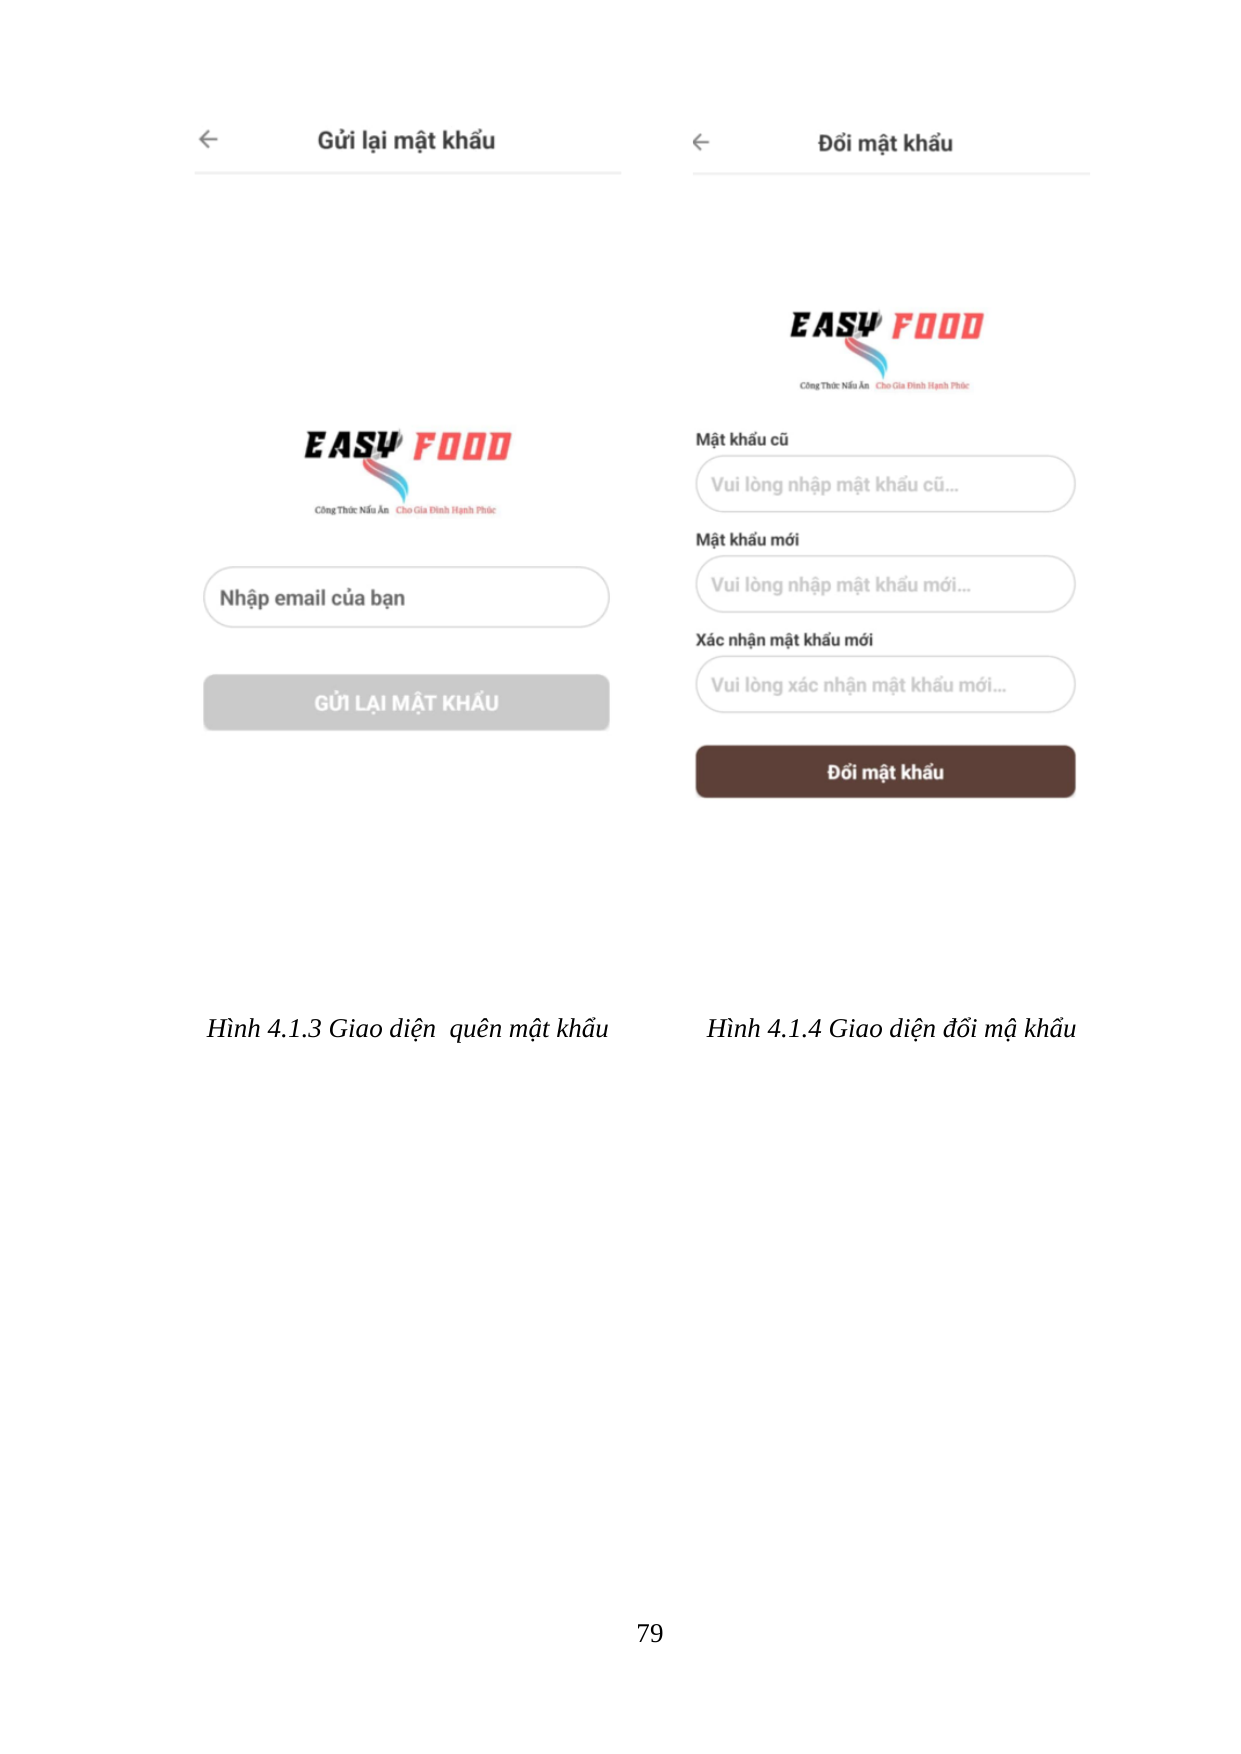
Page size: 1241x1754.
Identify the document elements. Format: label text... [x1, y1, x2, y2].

table_cell Hình 4.1.3 Giao diện quên mật khẩu [166, 1012, 650, 1052]
picture [692, 118, 1091, 946]
table_header [650, 118, 1133, 1012]
picture [194, 118, 622, 1003]
table_header [166, 118, 650, 1012]
table_cell Hình 4.1.4 Giao diện đổi mậ khẩu [650, 1012, 1133, 1052]
